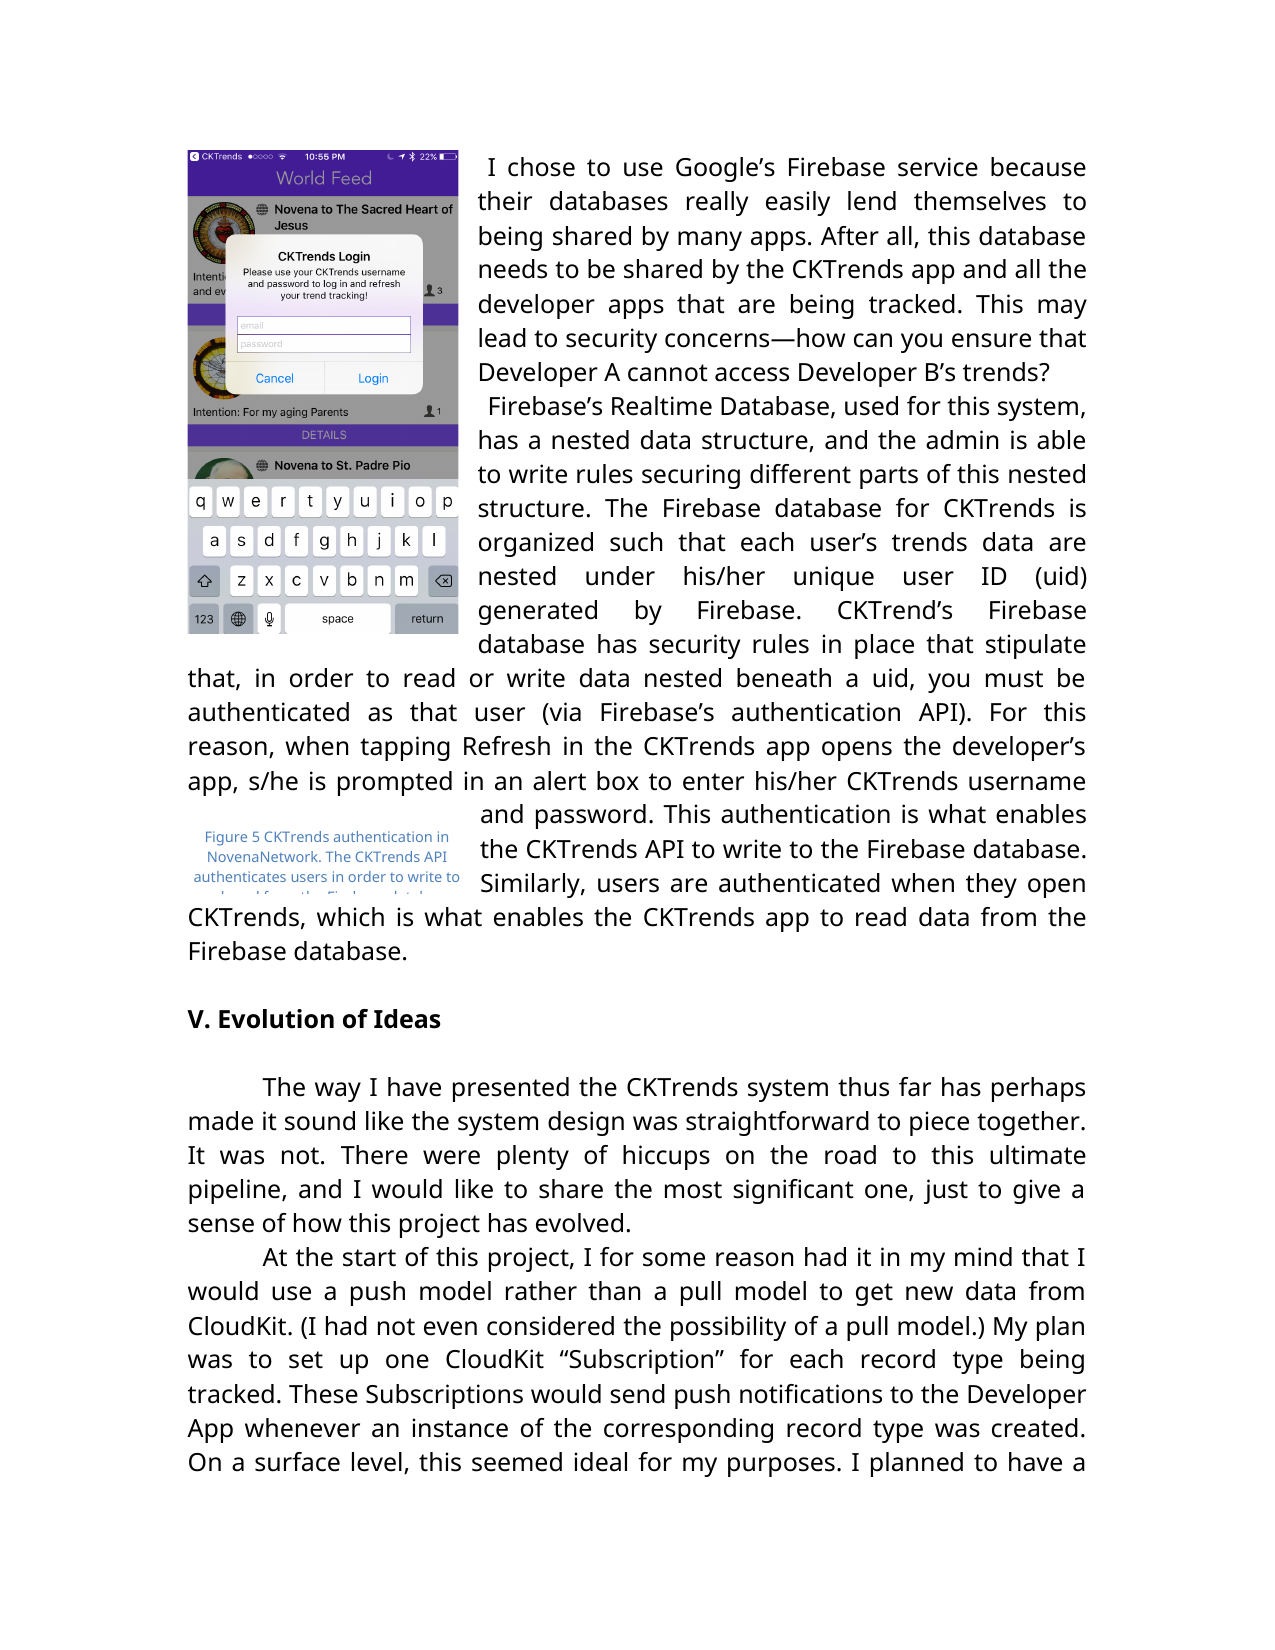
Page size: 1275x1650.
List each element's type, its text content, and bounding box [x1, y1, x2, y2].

text The way I have presented the CKTrends system thus far has perhaps made it sound like the system design was straightforward to piece together. It was not. There were plenty of hiccups on the road to this ultimate pipeline, and I would like to share the most significant one, just to give a sense of how this project has evolved. [187, 1070, 1087, 1240]
text Firebase’s Realtime Database, used for this system, has a nested data structure, and the admin is able to write rules securing different parts of this nested structure. The Firebase database for CKTrends is organized such that each user’s trends data are nested under his/her unique user ID (uid) generated by Firebase. CKTrend’s Firebase database has security rules in place that stipulate that, in order to read or write data nested beneath a uid, you must be authenticated as that user (via Firebase’s authentication API). For this reason, when tapping Refresh in the CKTrends app opens the developer’s app, s/he is prompted in an alert box to enter his/her CKTrends username and password. This authentication is what enables the CKTrends API to write to the Firebase database. Similarly, users are authenticated when they open CKTrends, which is what enables the CKTrends app to read data from the Firebase database. [187, 388, 1087, 967]
text V. Evolution of Ideas [187, 1002, 1087, 1036]
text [187, 1240, 1087, 1478]
text I chose to use Google’s Firebase service because their databases really easily lend themselves to being shared by many apps. After all, this database needs to be shared by the CKTrends app and all the developer apps that are being tracked. This may lead to security concerns—how can you ensure that Developer A cannot access Developer B’s trends? [459, 150, 1087, 388]
picture [187, 150, 459, 633]
